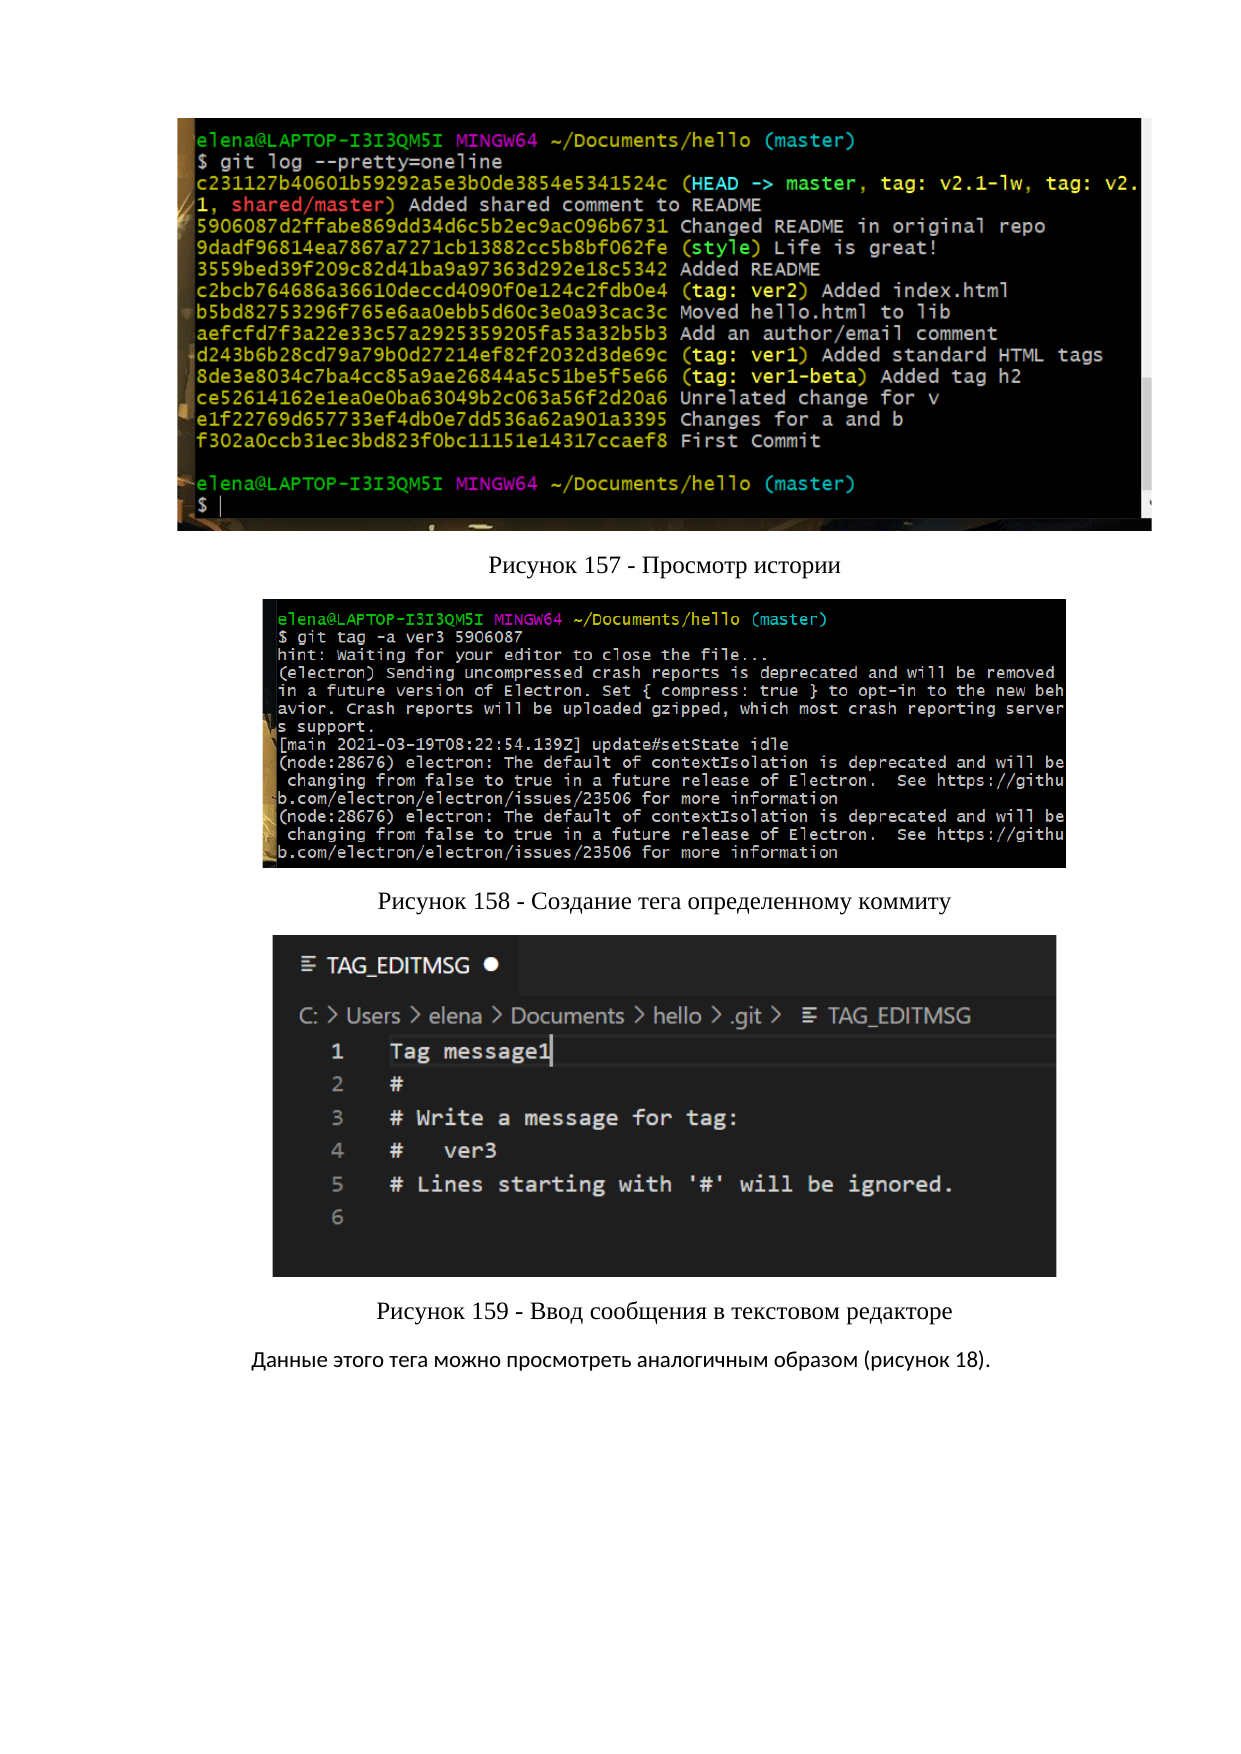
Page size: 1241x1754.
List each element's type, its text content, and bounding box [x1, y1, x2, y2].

text Рисунок - Ввод сообщения в текстовом редакторе [177, 1296, 1152, 1324]
picture [177, 118, 1152, 531]
picture [262, 599, 1067, 868]
text Рисунок - Создание тега определенному коммиту [177, 886, 1152, 915]
picture [272, 935, 1057, 1277]
text Данные этого тега можно просмотреть аналогичным образом (рисунок 18). [177, 1345, 1152, 1373]
text Рисунок - Просмотр истории [177, 550, 1152, 578]
